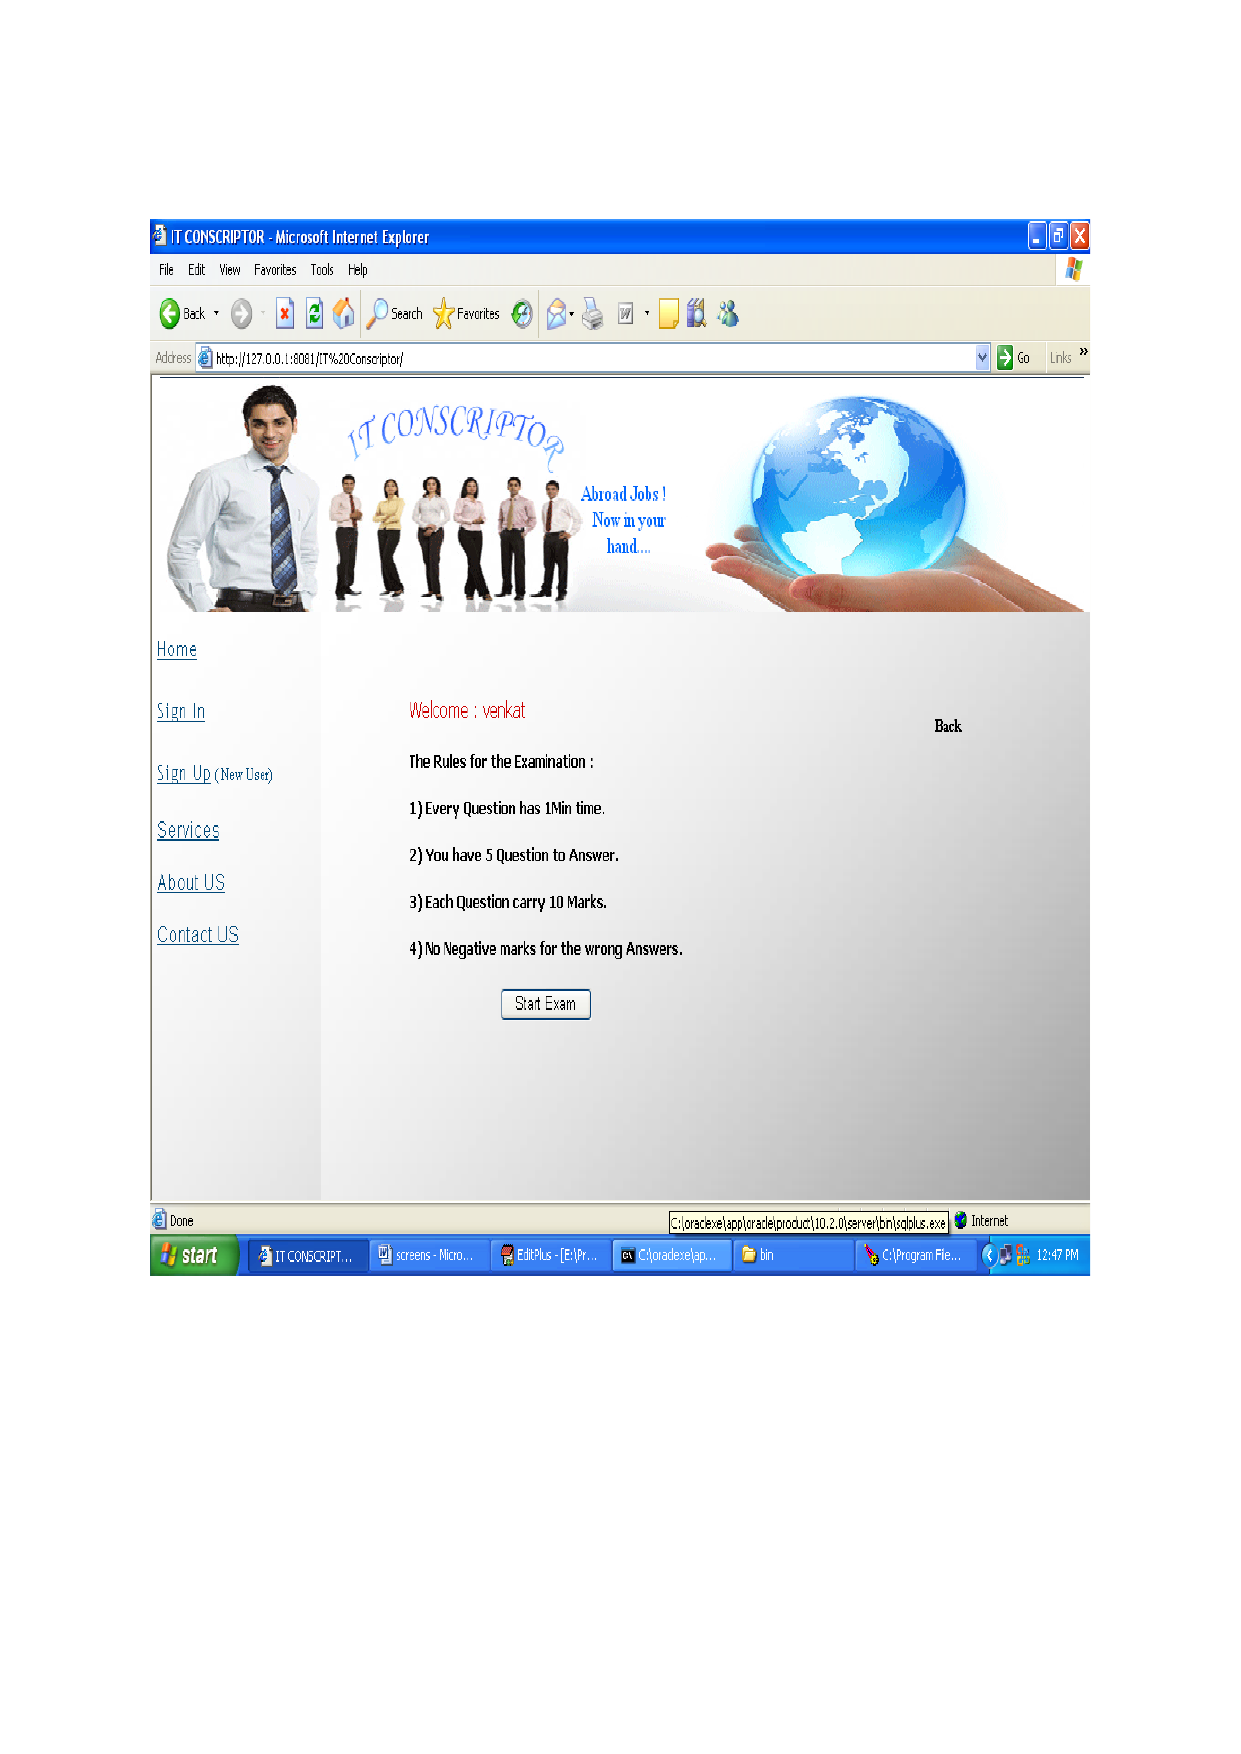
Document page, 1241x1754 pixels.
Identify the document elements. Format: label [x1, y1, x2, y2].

picture [150, 219, 1091, 1276]
